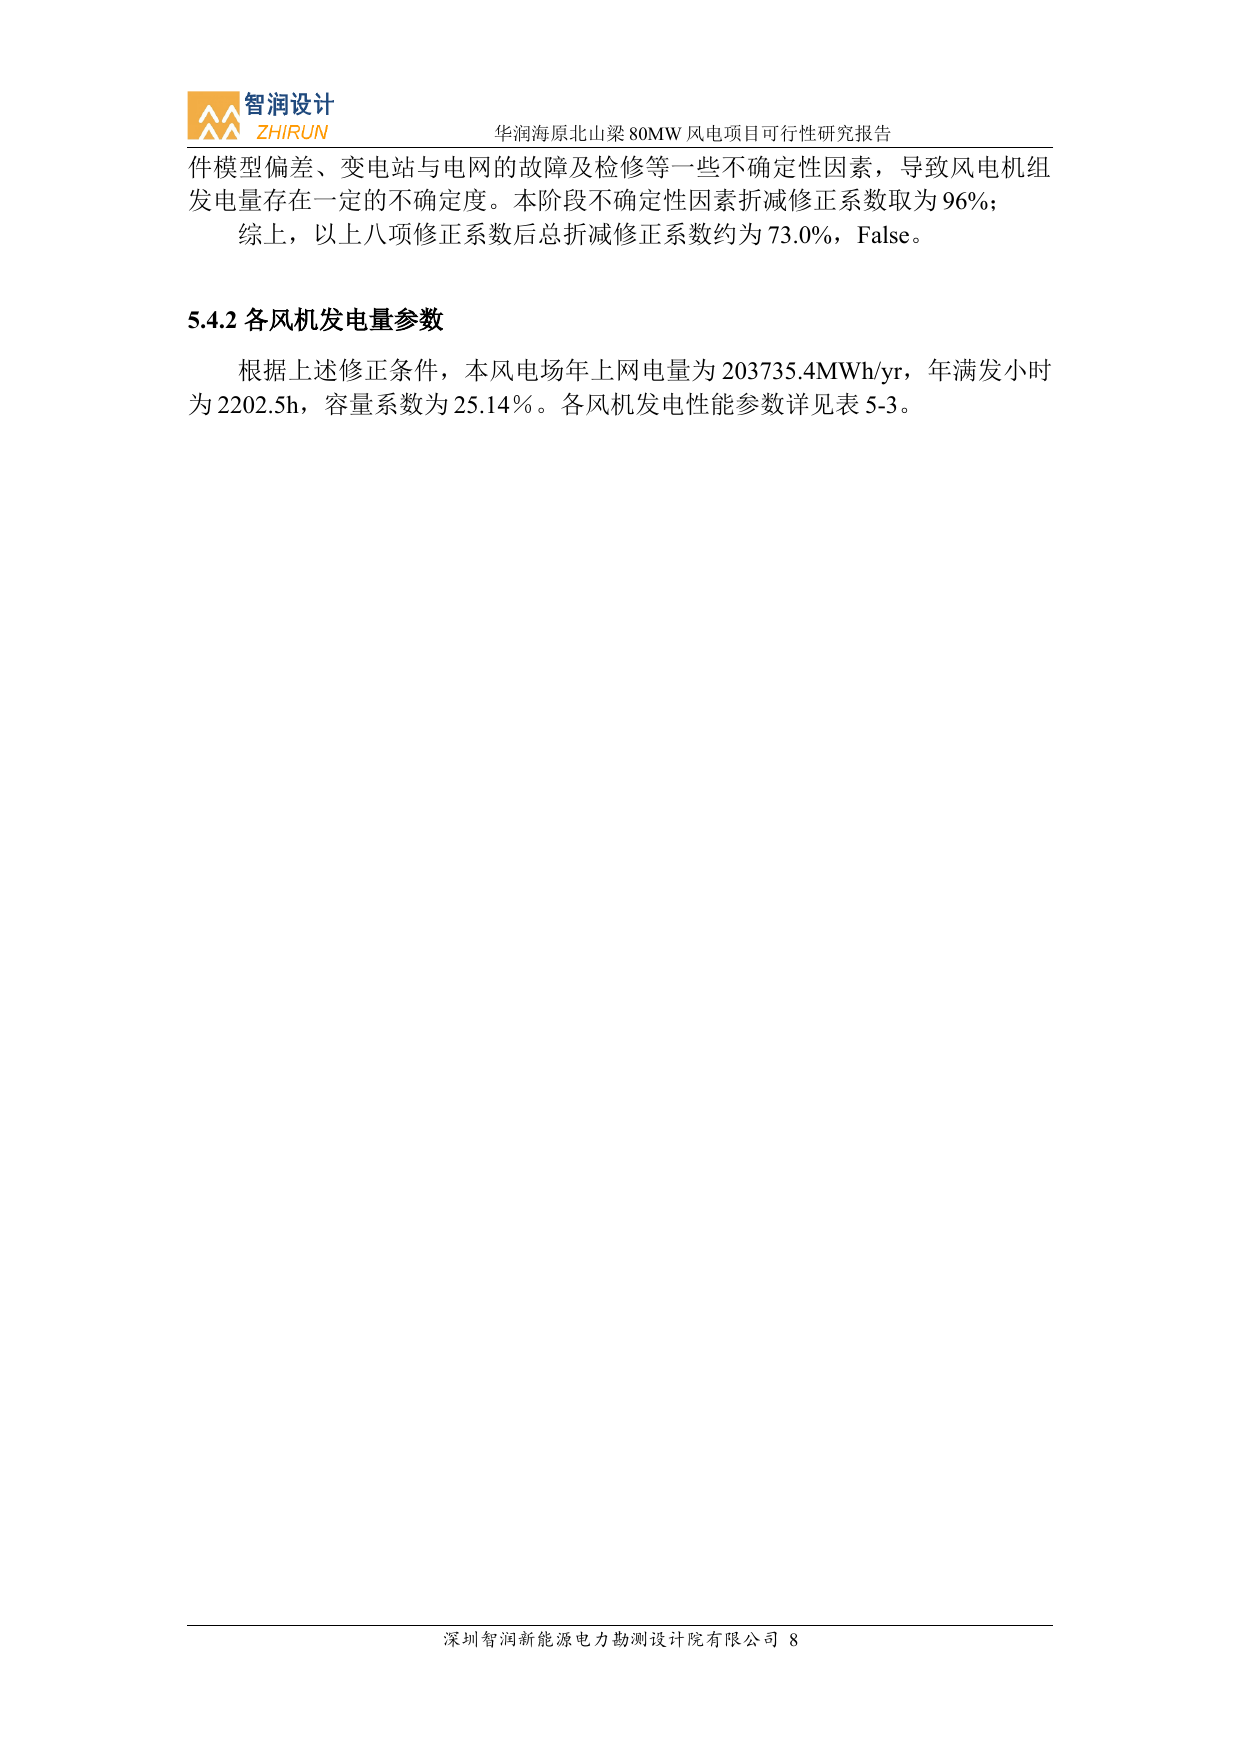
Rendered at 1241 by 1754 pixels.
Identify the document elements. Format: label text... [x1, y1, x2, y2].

text 综上，以上八项修正系数后总折减修正系数约为73.0%，False。 [187, 217, 1053, 251]
title 5.4.2 各风机发电量参数 [187, 301, 1053, 335]
text 8）其他折减：考虑到项目发电量计算中可能存在数据处理、地形偏差、软件模型偏差、变电站与电网的故障及检修等一些不确定性因素，导致风电机组发电量存在一定的不确定度。本阶段不确定性因素折减修正系数取为96%； [187, 149, 1053, 217]
picture [187, 88, 335, 141]
text 根据上述修正条件，本风电场年上网电量为203735.4MWh/yr，年满发小时为2202.5h，容量系数为25.14％。各风机发电性能参数详见表5-3。 [187, 352, 1053, 420]
